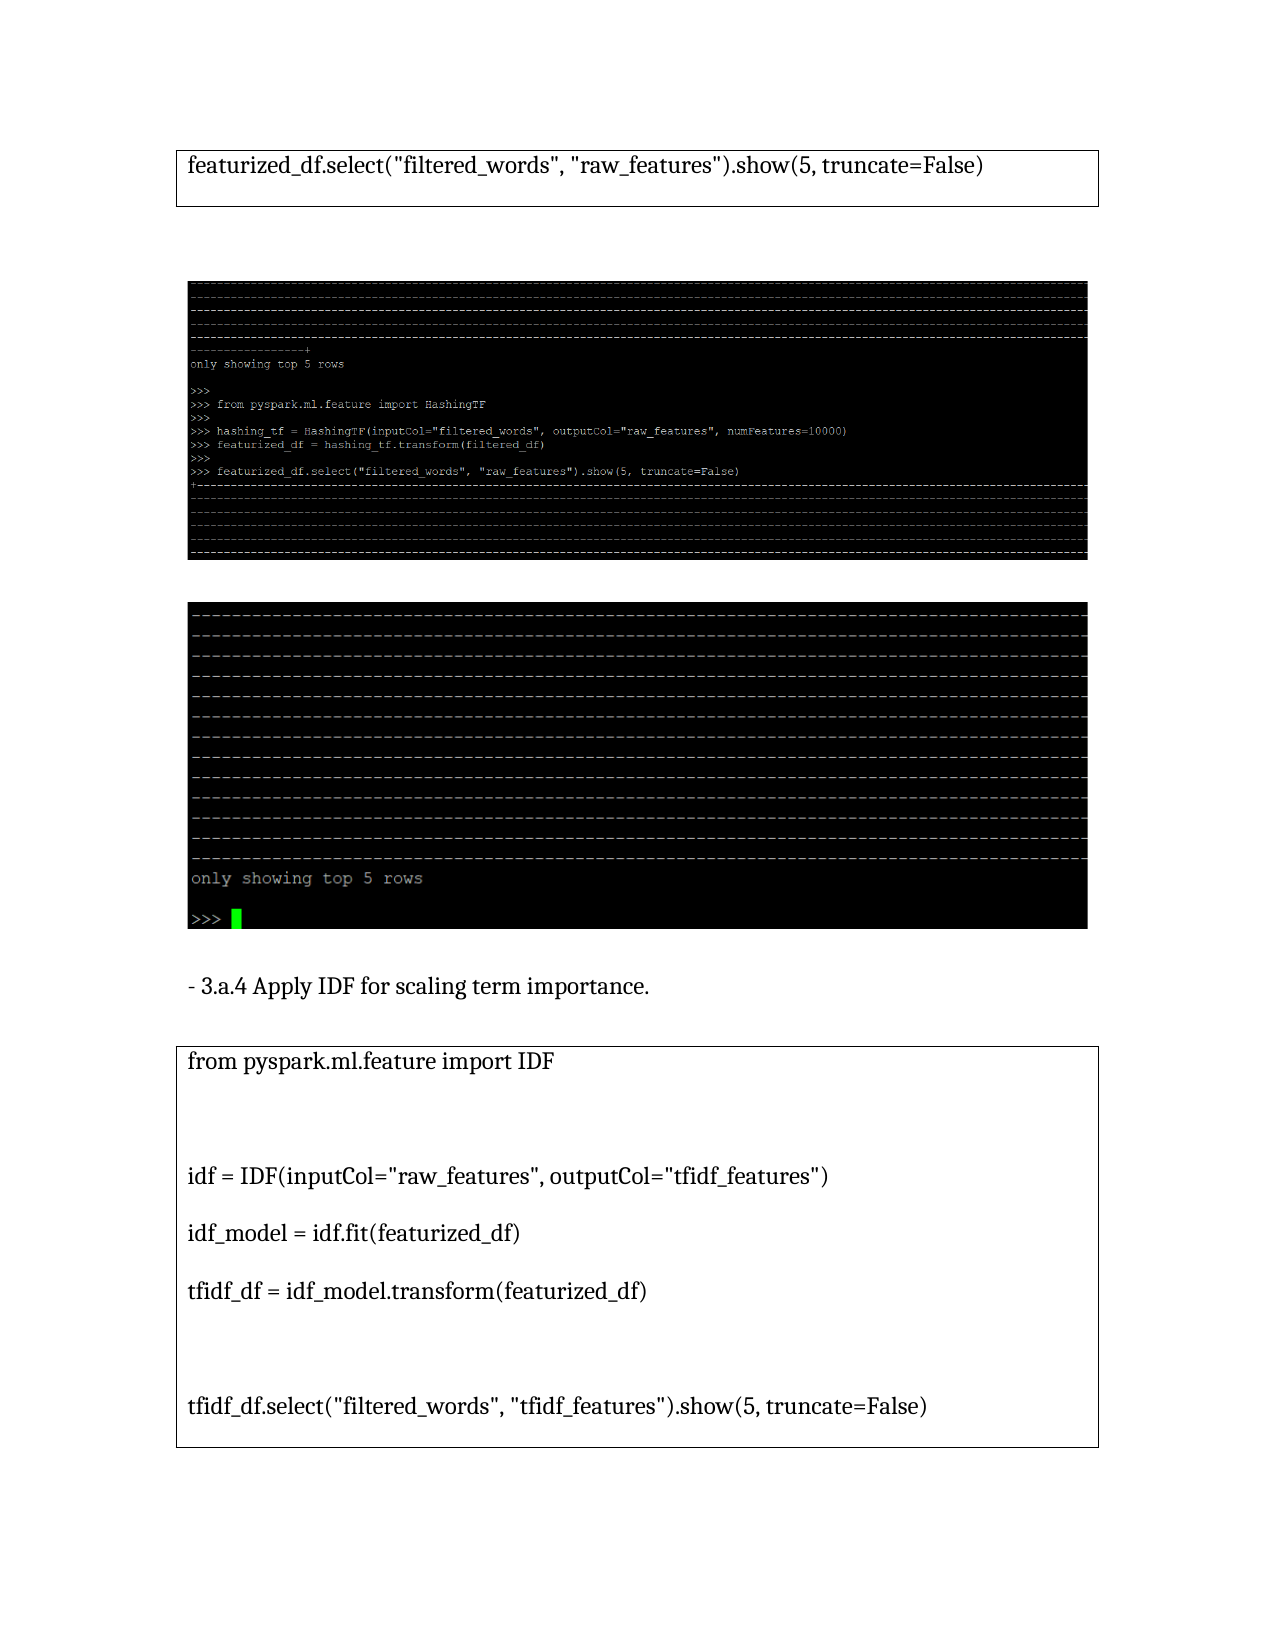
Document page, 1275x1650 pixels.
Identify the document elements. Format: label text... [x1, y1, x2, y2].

table_header from pyspark.ml.feature import IDF idf = IDF(inputCol="raw_features", outputCol="tfidf_features") idf_model = idf.fit(featurized_df) tfidf_df = idf_model.transform(featurized_df) tfidf_df.select("filtered_words", "tfidf_features").show(5, truncate=False) [177, 1047, 1098, 1447]
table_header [177, 151, 1098, 206]
picture [187, 281, 1088, 560]
text - 3.a.4 Apply IDF for scaling term importance. [187, 972, 1087, 1000]
picture [187, 602, 1088, 929]
